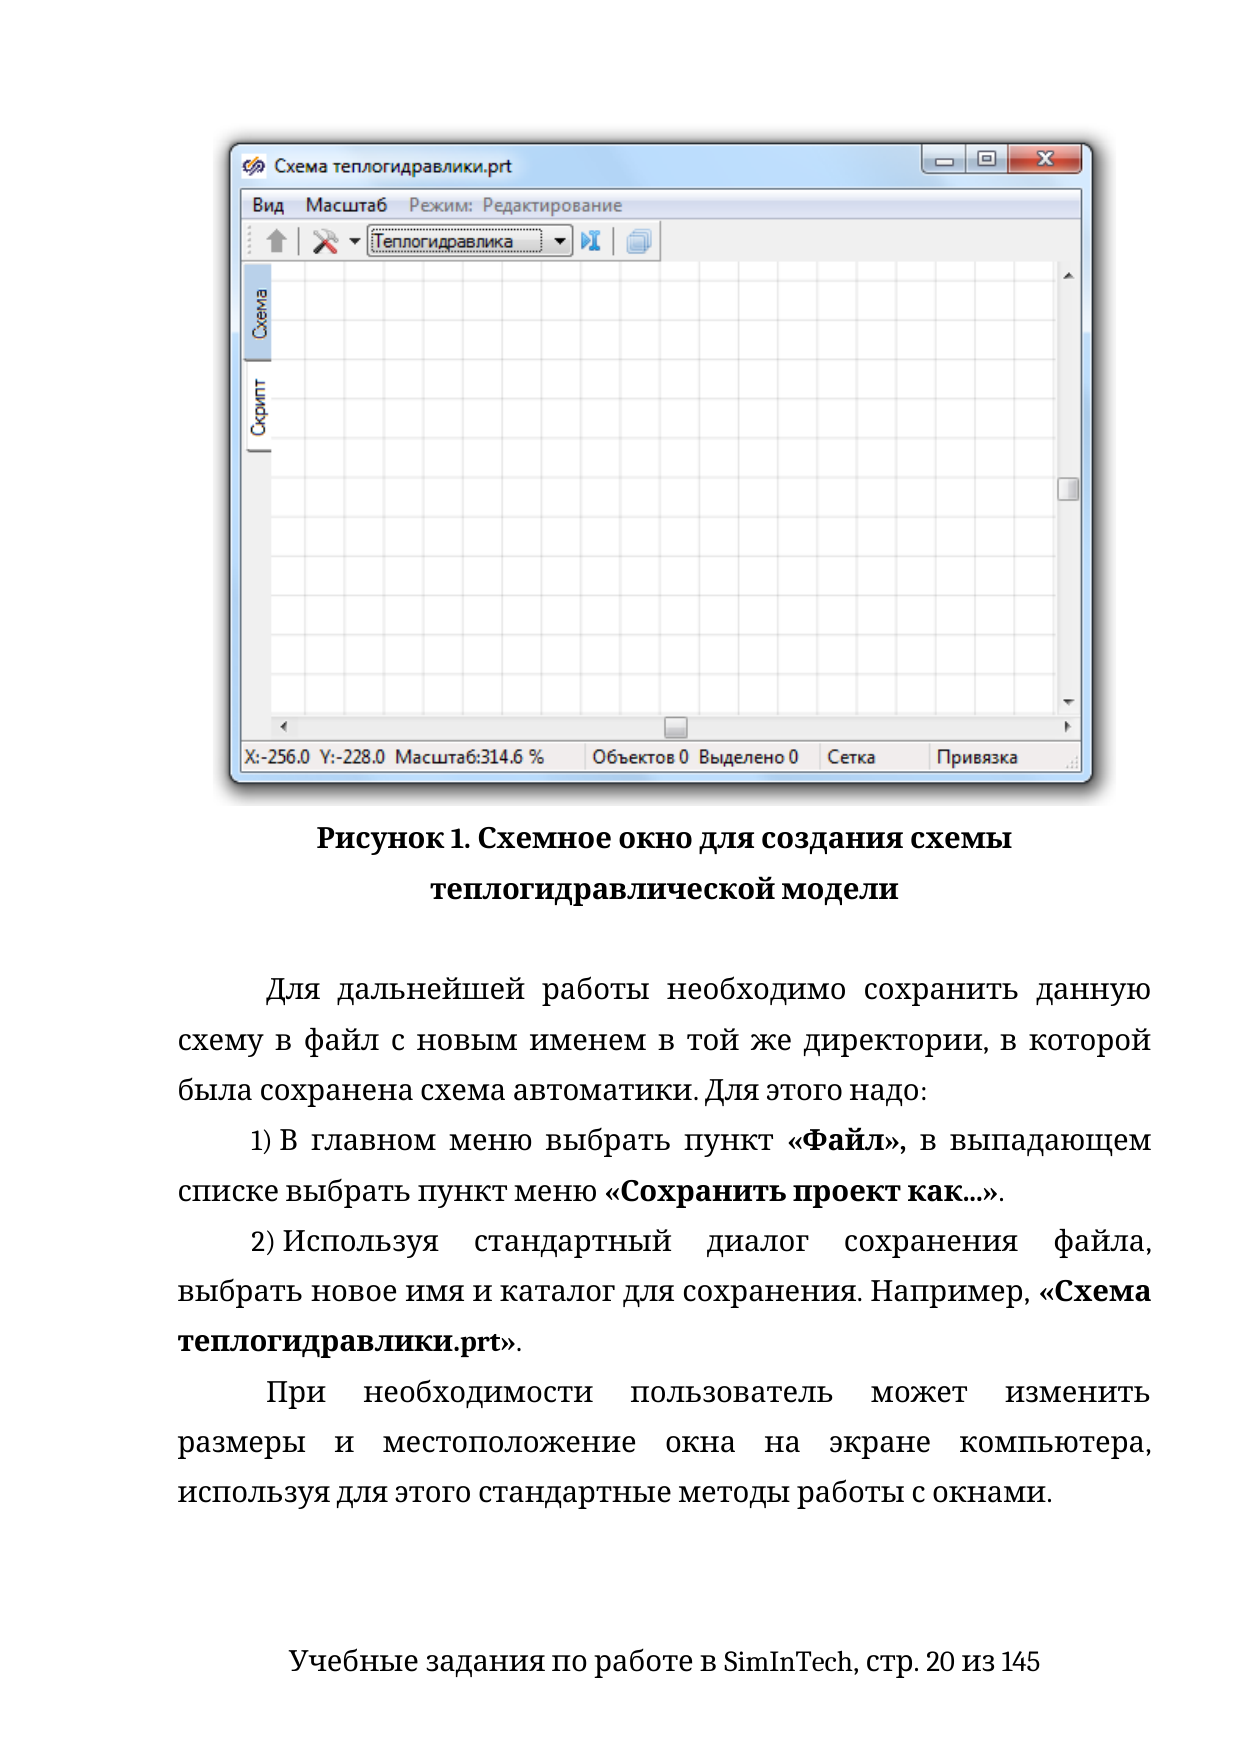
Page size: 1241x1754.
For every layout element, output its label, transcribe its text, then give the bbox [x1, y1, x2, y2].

picture [212, 118, 1117, 806]
list Используя стандартный диалог сохранения файла, выбрать новое имя и каталог для сохранения. Например, «Схема теплогидравлики.prt». [177, 1225, 1152, 1359]
text Для дальнейшей работы необходимо сохранить данную схему в файл с новым именем в той же директории, в которой была сохранена схема автоматики. Для этого надо: [177, 973, 1152, 1108]
text При необходимости пользователь может изменить размеры и местоположение окна на экране компьютера, используя для этого стандартные методы работы с окнами. [177, 1376, 1152, 1510]
list В главном меню выбрать пункт «Файл», в выпадающем списке выбрать пункт меню «Сохранить проект как...». [177, 1124, 1152, 1208]
